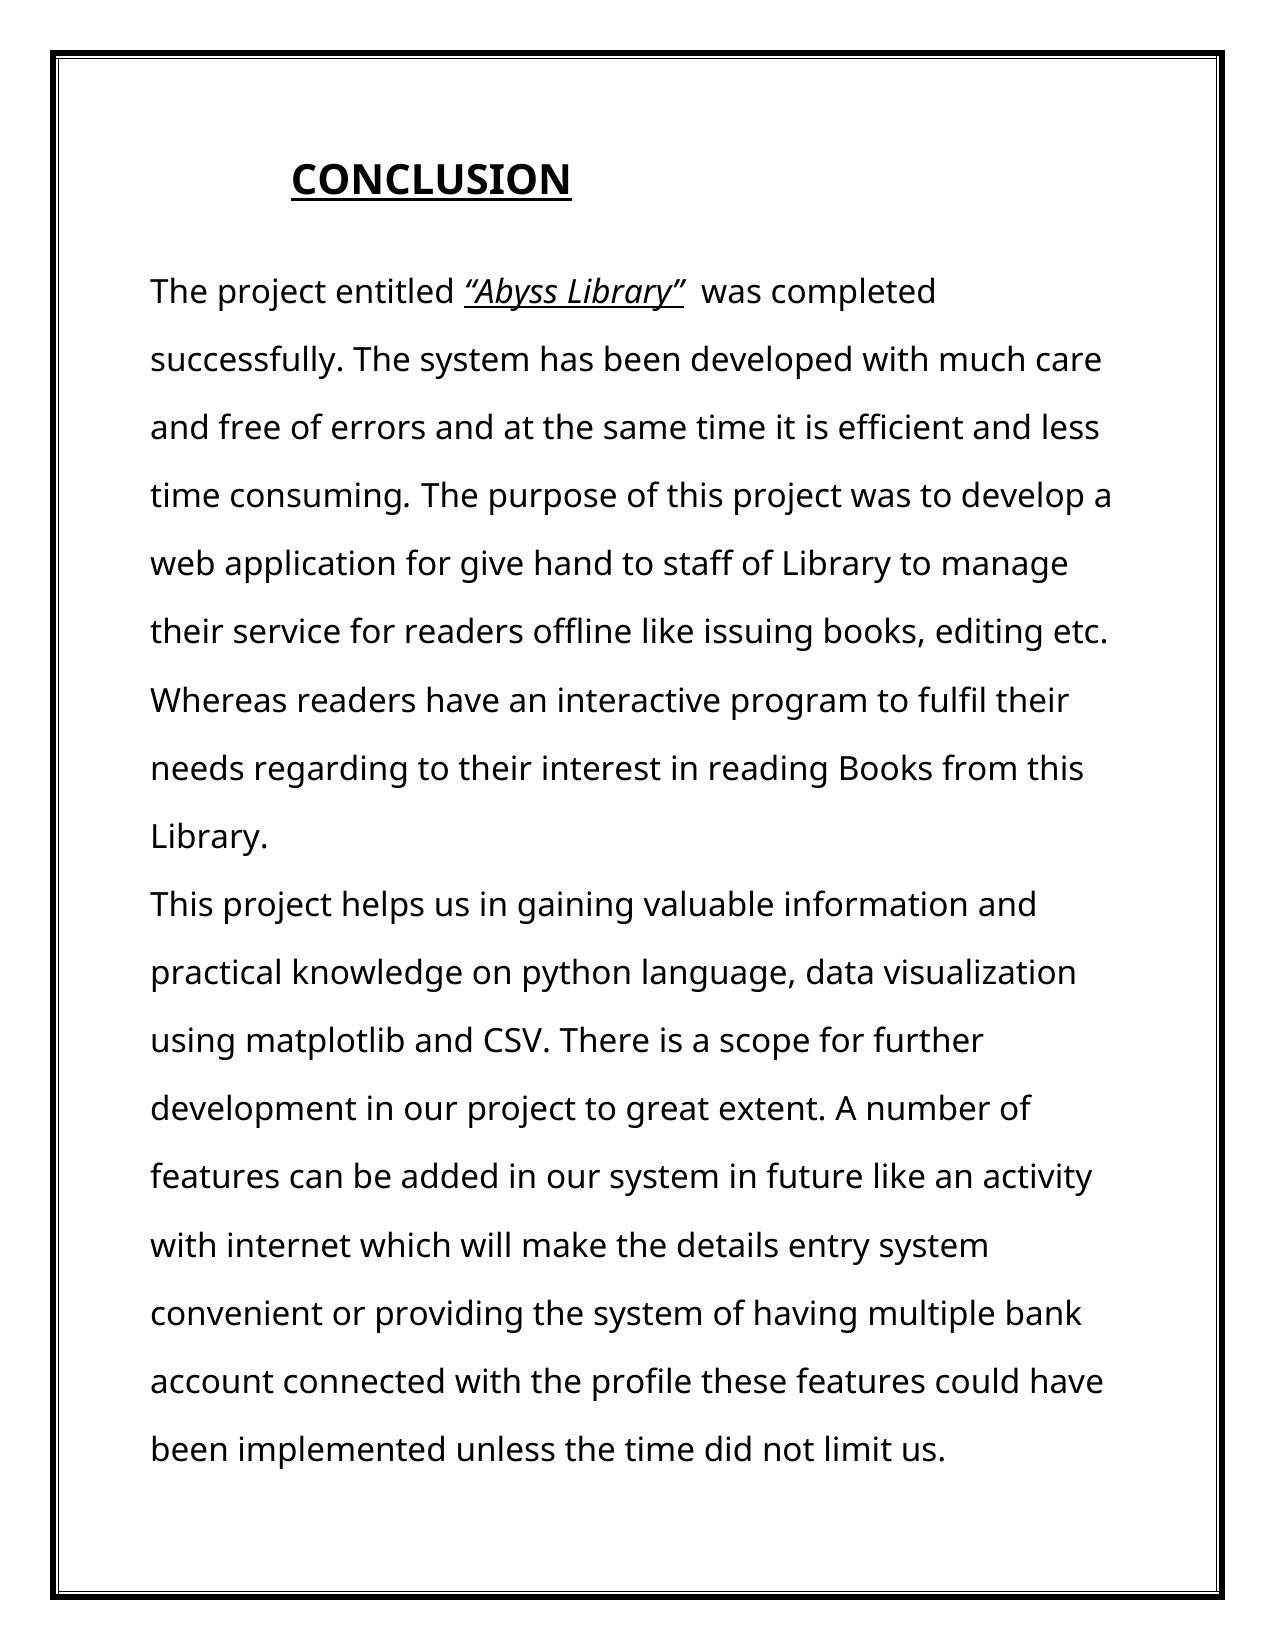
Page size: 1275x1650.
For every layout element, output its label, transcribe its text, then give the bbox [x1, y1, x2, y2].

text The project entitled “Abyss Library” was completed successfully. The system has been developed with much care and free of errors and at the same time it is efficient and less time consuming. The purpose of this project was to develop a web application for give hand to staff of Library to manage their service for readers offline like issuing books, editing etc. Whereas readers have an interactive program to fulfil their needs regarding to their interest in reading Books from this Library. [150, 268, 1125, 858]
text This project helps us in gaining valuable information and practical knowledge on python language, data visualization using matplotlib and CSV. There is a scope for further development in our project to great extent. A number of features can be added in our system in future like an activity with internet which will make the details entry system convenient or providing the system of having multiple bank account connected with the profile these features could have been implemented unless the time did not limit us. [150, 881, 1125, 1471]
list CONCLUSION [291, 150, 1125, 207]
